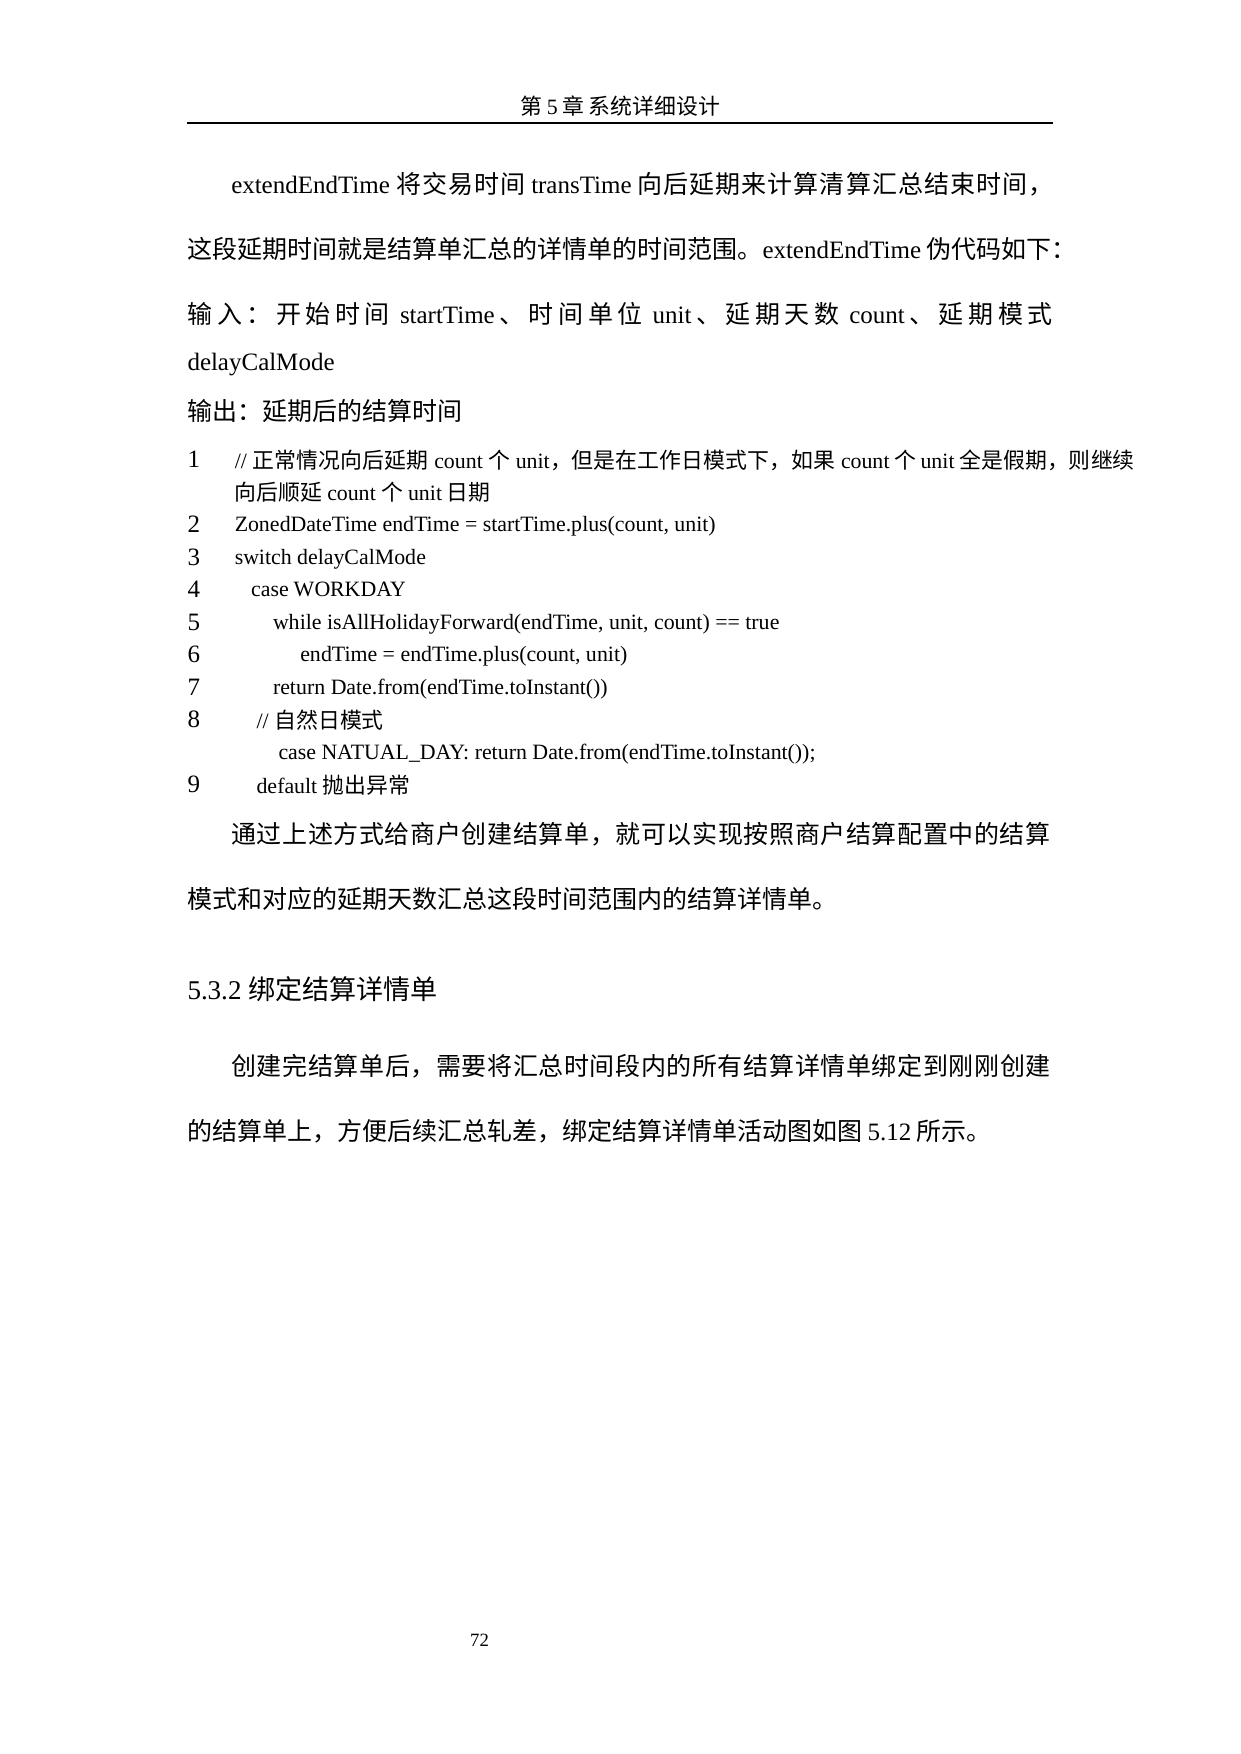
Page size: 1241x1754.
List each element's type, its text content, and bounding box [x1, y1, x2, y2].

table_header // 正常情况向后延期 count 个 unit，但是在工作日模式下，如果count个unit全是假期，则继续向后顺延 count 个 unit日期 [223, 443, 1147, 507]
table_cell 8 [176, 703, 223, 767]
table_cell case WORKDAY [223, 573, 1147, 605]
table_cell endTime = endTime.plus(count, unit) [223, 638, 1147, 670]
text 5.3.2 绑定结算详情单 [187, 955, 1053, 1020]
table_cell default 抛出异常 [223, 768, 1147, 800]
table_cell // 自然日模式 case NATUAL_DAY: return Date.from(endTime.toInstant()); [223, 703, 1147, 767]
table_cell return Date.from(endTime.toInstant()) [223, 670, 1147, 702]
text 输出：延期后的结算时间 [187, 377, 1053, 442]
table_cell 3 [176, 540, 223, 572]
table_cell while isAllHolidayForward(endTime, unit, count) == true [223, 605, 1147, 637]
table_cell 5 [176, 605, 223, 637]
text 创建完结算单后，需要将汇总时间段内的所有结算详情单绑定到刚刚创建的结算单上，方便后续汇总轧差，绑定结算详情单活动图如图5.12所示。 [187, 1032, 1053, 1162]
text 通过上述方式给商户创建结算单，就可以实现按照商户结算配置中的结算模式和对应的延期天数汇总这段时间范围内的结算详情单。 [187, 800, 1053, 930]
table_cell switch delayCalMode [223, 540, 1147, 572]
table_header 1 [176, 443, 223, 507]
table_cell 7 [176, 670, 223, 702]
text extendEndTime将交易时间transTime向后延期来计算清算汇总结束时间，这段延期时间就是结算单汇总的详情单的时间范围。extendEndTime伪代码如下： [187, 150, 1053, 280]
table_cell 9 [176, 768, 223, 800]
text 输入：开始时间startTime、时间单位unit、延期天数count、延期模式delayCalMode [187, 280, 1053, 377]
table_cell 4 [176, 573, 223, 605]
table_cell ZonedDateTime endTime = startTime.plus(count, unit) [223, 508, 1147, 540]
table_cell 6 [176, 638, 223, 670]
table_cell 2 [176, 508, 223, 540]
